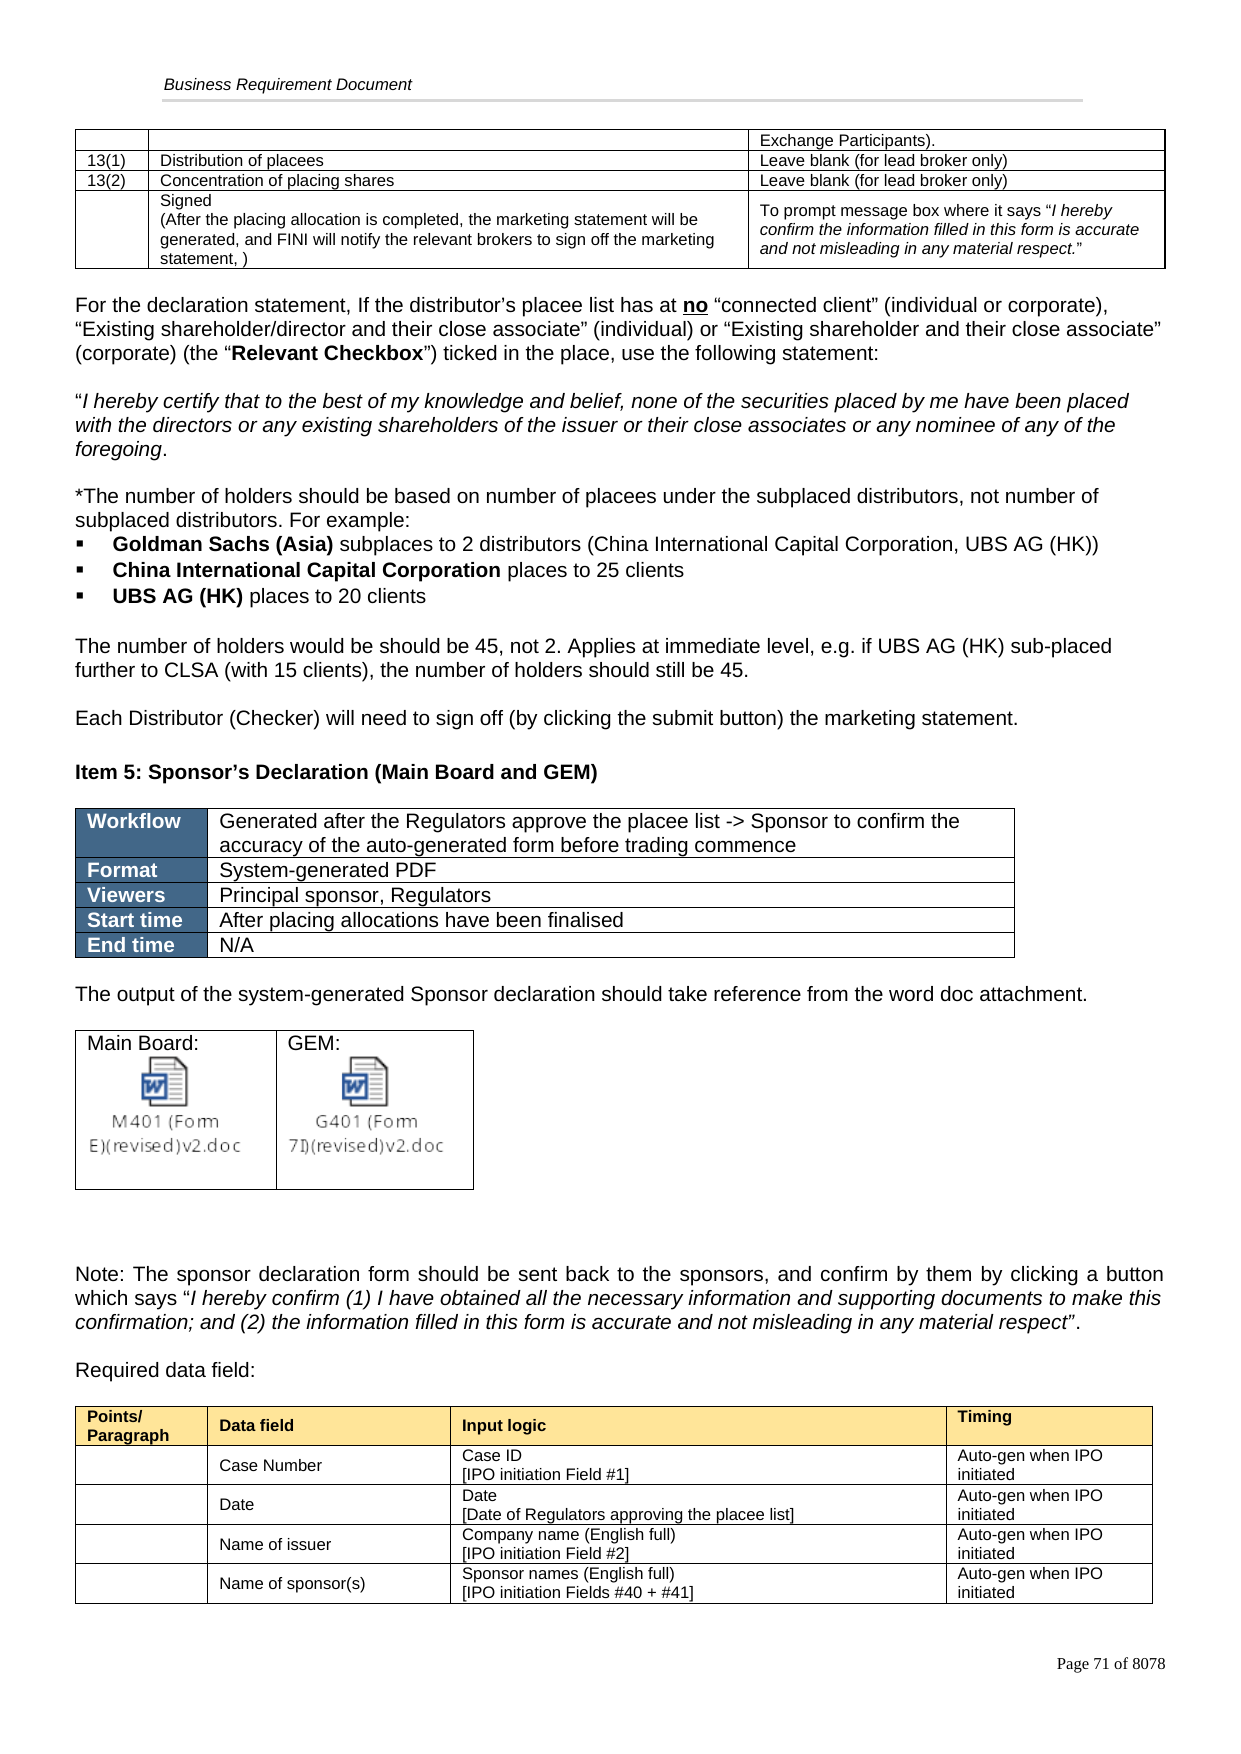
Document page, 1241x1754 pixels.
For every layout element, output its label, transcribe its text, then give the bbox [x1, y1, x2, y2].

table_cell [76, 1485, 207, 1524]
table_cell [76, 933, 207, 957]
text Item 5: Sponsor’s Declaration (Main Board and GEM) [75, 760, 1165, 784]
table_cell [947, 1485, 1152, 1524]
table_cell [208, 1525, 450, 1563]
text *The number of holders should be based on number of placees under the subplaced distributors, not number of subplaced distributors. For example: [75, 484, 1165, 532]
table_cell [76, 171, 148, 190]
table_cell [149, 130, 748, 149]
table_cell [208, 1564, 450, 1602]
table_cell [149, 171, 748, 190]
list China International Capital Corporation places to 25 clients [75, 558, 1165, 582]
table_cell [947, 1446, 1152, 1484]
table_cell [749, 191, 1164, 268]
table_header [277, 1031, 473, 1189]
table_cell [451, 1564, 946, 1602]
list Goldman Sachs (Asia) subplaces to 2 distributors (China International Capital Corporation, UBS AG (HK)) [75, 532, 1165, 556]
list UBS AG (HK) places to 20 clients [75, 584, 1165, 608]
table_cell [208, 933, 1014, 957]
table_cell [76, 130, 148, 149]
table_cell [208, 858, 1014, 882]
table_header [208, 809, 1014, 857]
text The output of the system-generated Sponsor declaration should take reference from the word doc attachment. [75, 982, 1165, 1006]
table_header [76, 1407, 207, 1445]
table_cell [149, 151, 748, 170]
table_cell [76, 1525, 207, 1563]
text Note: The sponsor declaration form should be sent back to the sponsors, and confirm by them by clicking a button which says “I hereby confirm (1) I have obtained all the necessary information and supporting documents to make this confirmation; and (2) the information filled in this form is accurate and not misleading in any material respect”. [75, 1262, 1165, 1334]
text The number of holders would be should be 45, not 2. Applies at immediate level, e.g. if UBS AG (HK) sub-placed further to CLSA (with 15 clients), the number of holders should still be 45. [75, 634, 1165, 682]
text Required data field: [75, 1358, 1165, 1382]
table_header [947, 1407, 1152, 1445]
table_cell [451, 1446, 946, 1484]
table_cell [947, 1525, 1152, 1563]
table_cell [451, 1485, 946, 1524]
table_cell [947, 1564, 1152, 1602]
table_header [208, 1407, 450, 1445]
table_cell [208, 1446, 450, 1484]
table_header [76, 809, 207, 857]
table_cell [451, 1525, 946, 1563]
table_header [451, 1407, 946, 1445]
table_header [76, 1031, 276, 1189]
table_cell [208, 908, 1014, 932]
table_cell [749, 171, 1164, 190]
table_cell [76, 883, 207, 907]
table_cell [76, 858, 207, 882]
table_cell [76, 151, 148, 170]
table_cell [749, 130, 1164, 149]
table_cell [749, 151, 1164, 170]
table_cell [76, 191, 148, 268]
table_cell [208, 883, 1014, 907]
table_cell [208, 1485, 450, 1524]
text Each Distributor (Checker) will need to sign off (by clicking the submit button) the marketing statement. [75, 706, 1165, 730]
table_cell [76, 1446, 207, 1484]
text For the declaration statement, If the distributor’s placee list has at no “connected client” (individual or corporate), “Existing shareholder/director and their close associate” (individual) or “Existing shareholder and their close associate” (corporate) (the “Relevant Checkbox”) ticked in the place, use the following statement: [75, 293, 1165, 364]
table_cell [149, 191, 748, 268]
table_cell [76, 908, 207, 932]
text “I hereby certify that to the best of my knowledge and belief, none of the securities placed by me have been placed with the directors or any existing shareholders of the issuer or their close associates or any nominee of any of the foregoing. [75, 388, 1165, 460]
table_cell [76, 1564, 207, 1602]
